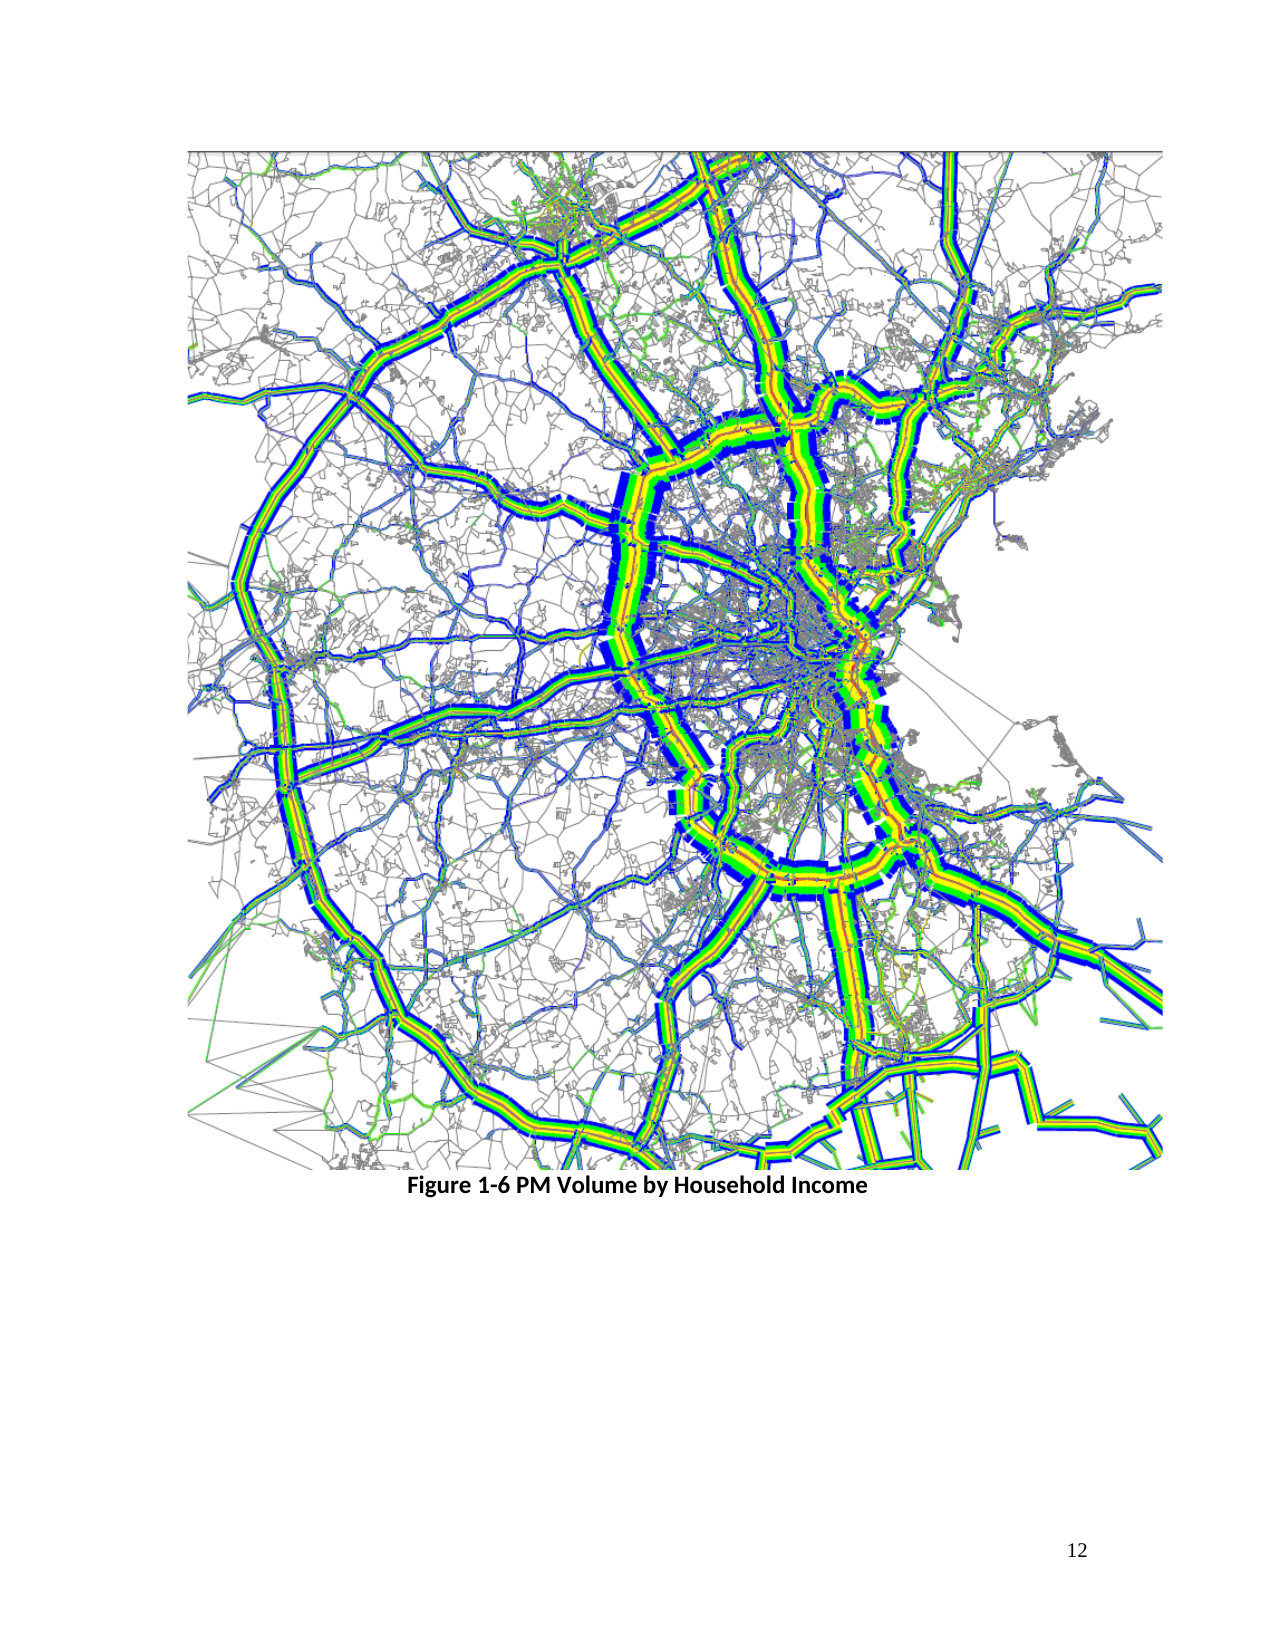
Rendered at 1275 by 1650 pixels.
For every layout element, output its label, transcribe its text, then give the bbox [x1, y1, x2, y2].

picture [187, 150, 1163, 1170]
